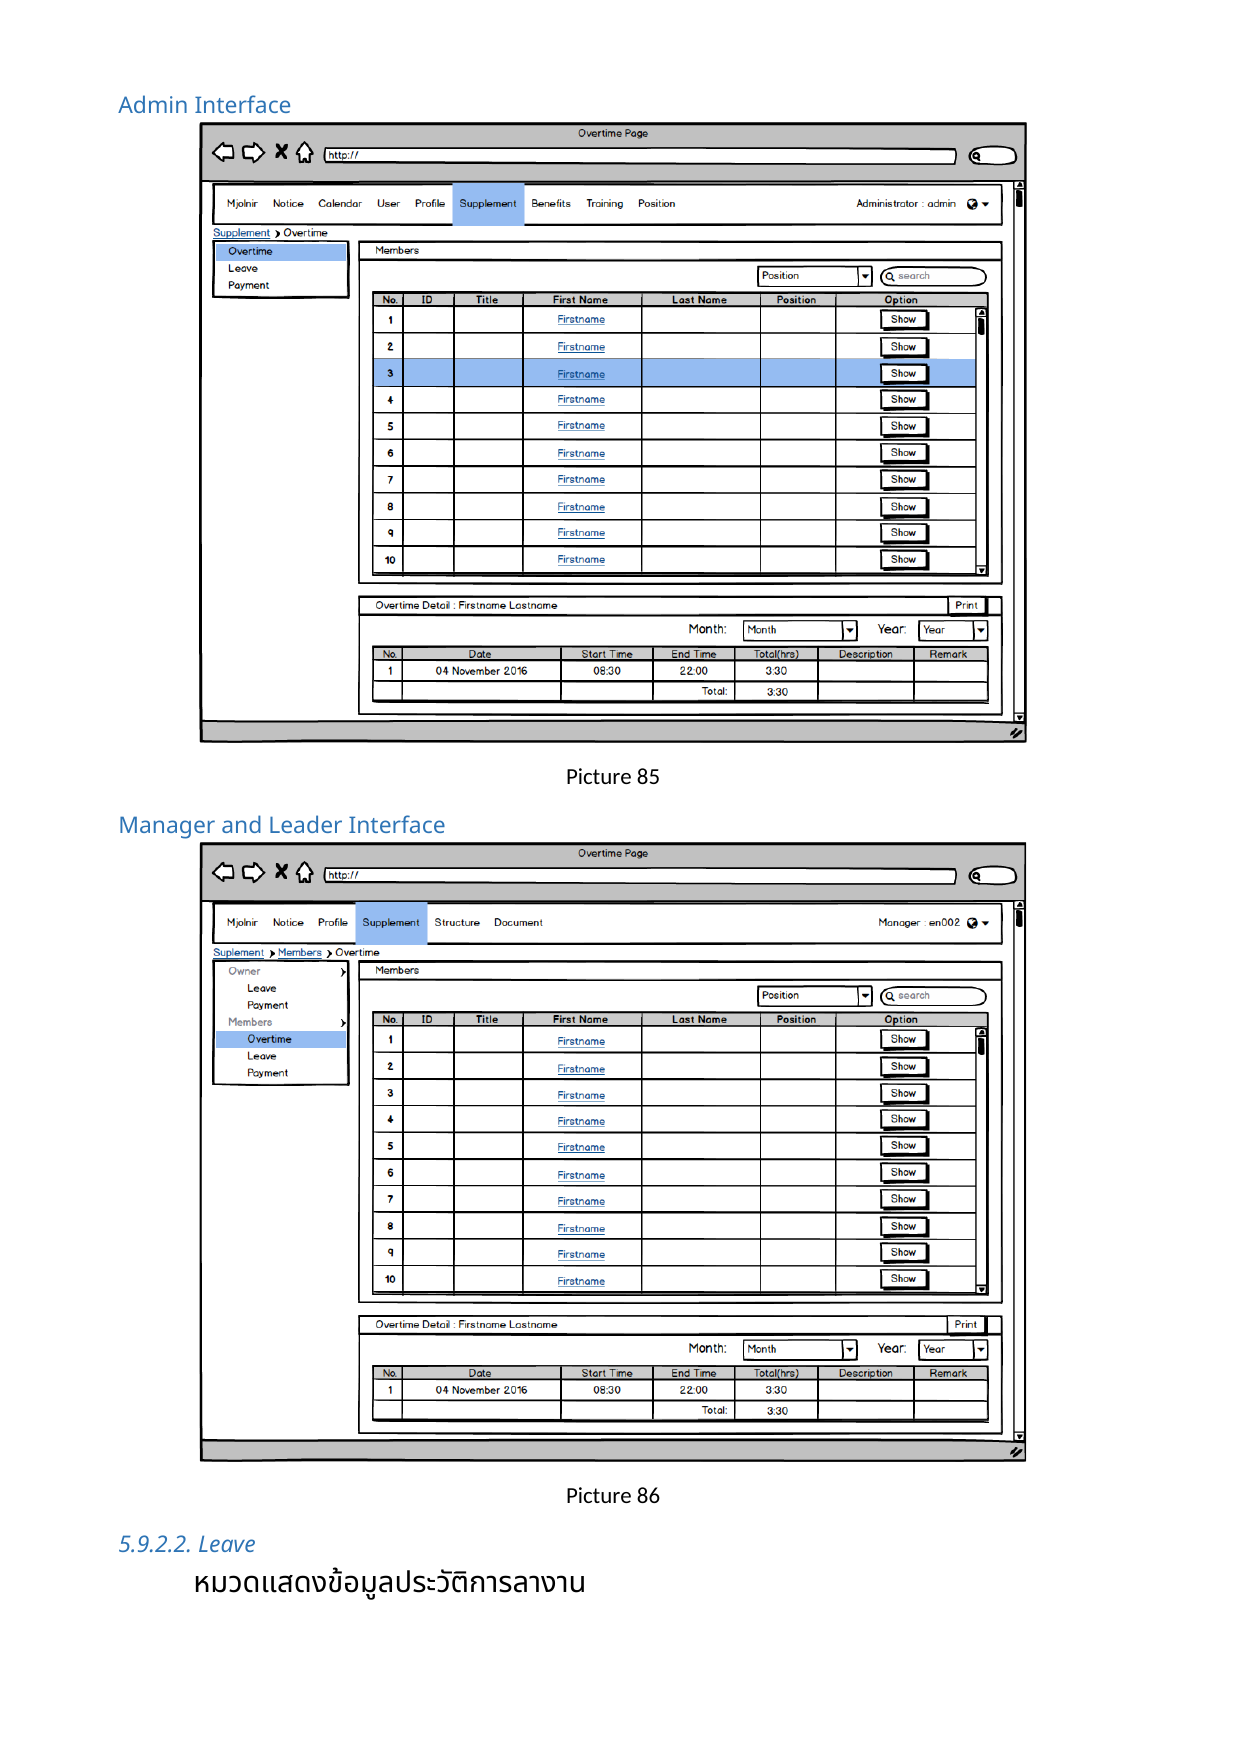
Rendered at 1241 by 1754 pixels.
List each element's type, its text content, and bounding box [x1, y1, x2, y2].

text Picture 85 [118, 762, 1107, 790]
text Picture 86 [118, 1481, 1107, 1509]
picture [199, 122, 1027, 743]
subtitle Manager and Leader Interface [118, 809, 1107, 840]
picture [199, 842, 1027, 1462]
text หมวดแสดงข้อมูลประวัติการลางาน [118, 1562, 1107, 1606]
subtitle Admin Interface [118, 89, 1107, 120]
subtitle 5.9.2.2. Leave [118, 1528, 1107, 1559]
